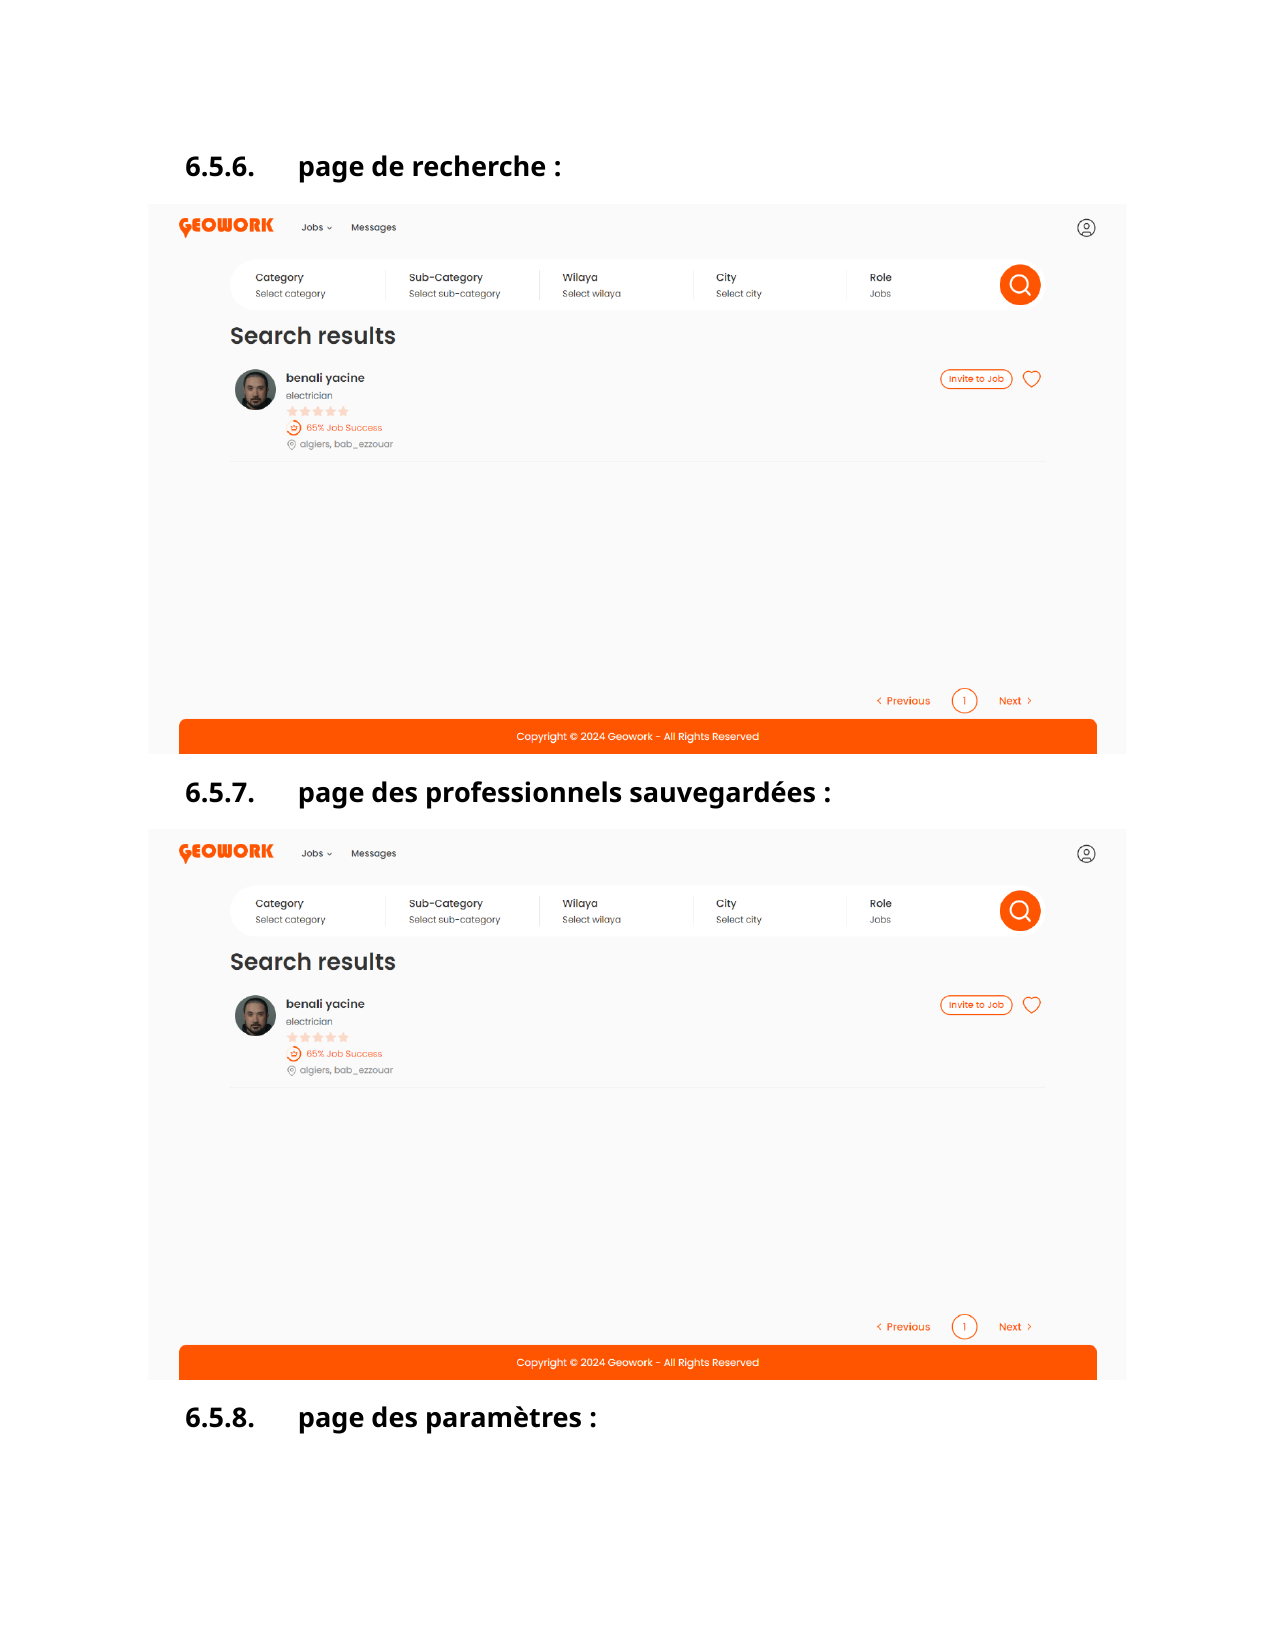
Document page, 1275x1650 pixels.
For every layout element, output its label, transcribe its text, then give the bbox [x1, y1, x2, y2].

list page des paramètres : [185, 1399, 1127, 1436]
picture [148, 204, 1127, 754]
list page des professionnels sauvegardées : [185, 773, 1127, 810]
list page de recherche : [185, 148, 1127, 184]
picture [148, 829, 1127, 1380]
